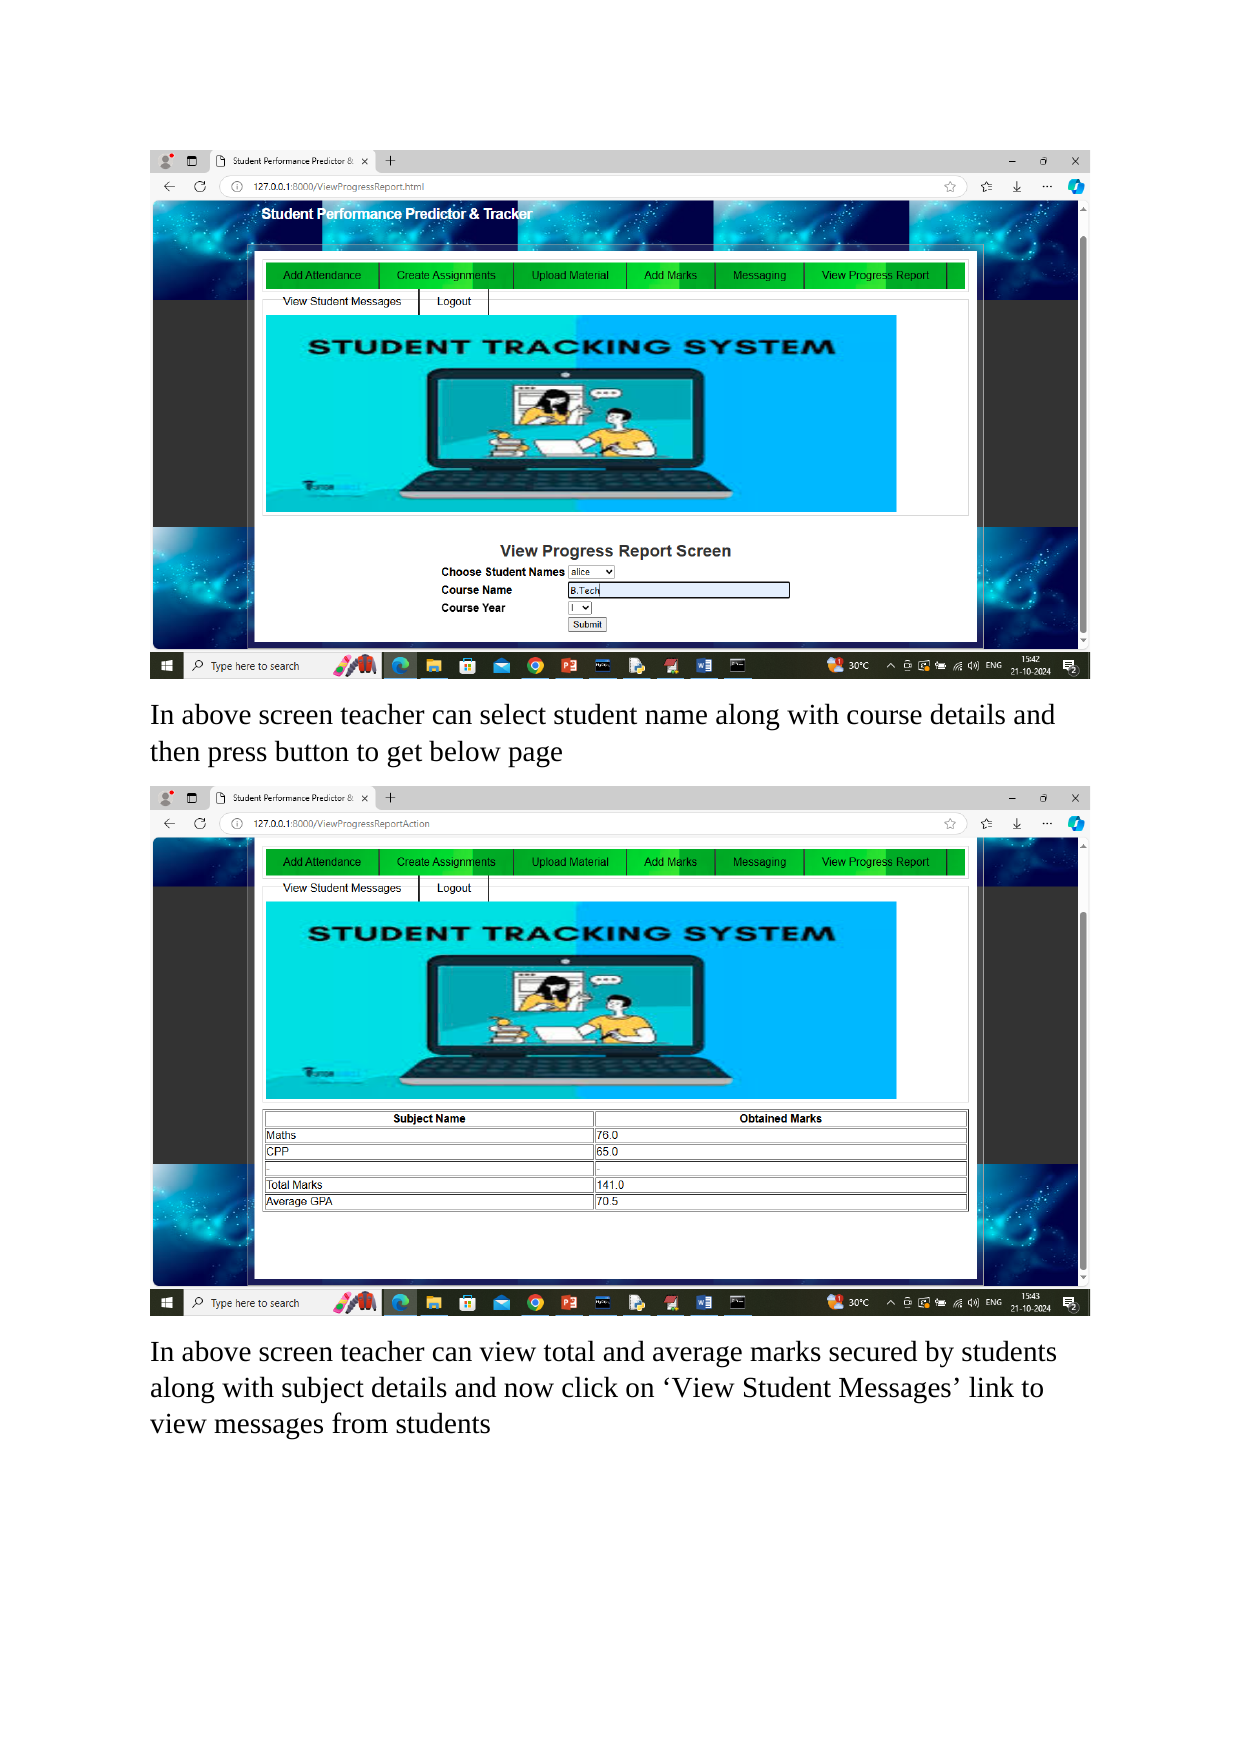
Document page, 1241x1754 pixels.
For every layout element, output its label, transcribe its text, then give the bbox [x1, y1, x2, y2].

text In above screen teacher can view total and average marks secured by students along with subject details and now click on ‘View Student Messages’ link to view messages from students [150, 1334, 1090, 1440]
picture [150, 150, 1091, 679]
text In above screen teacher can select student name along with course details and then press button to get below page [150, 697, 1090, 767]
picture [150, 786, 1091, 1316]
